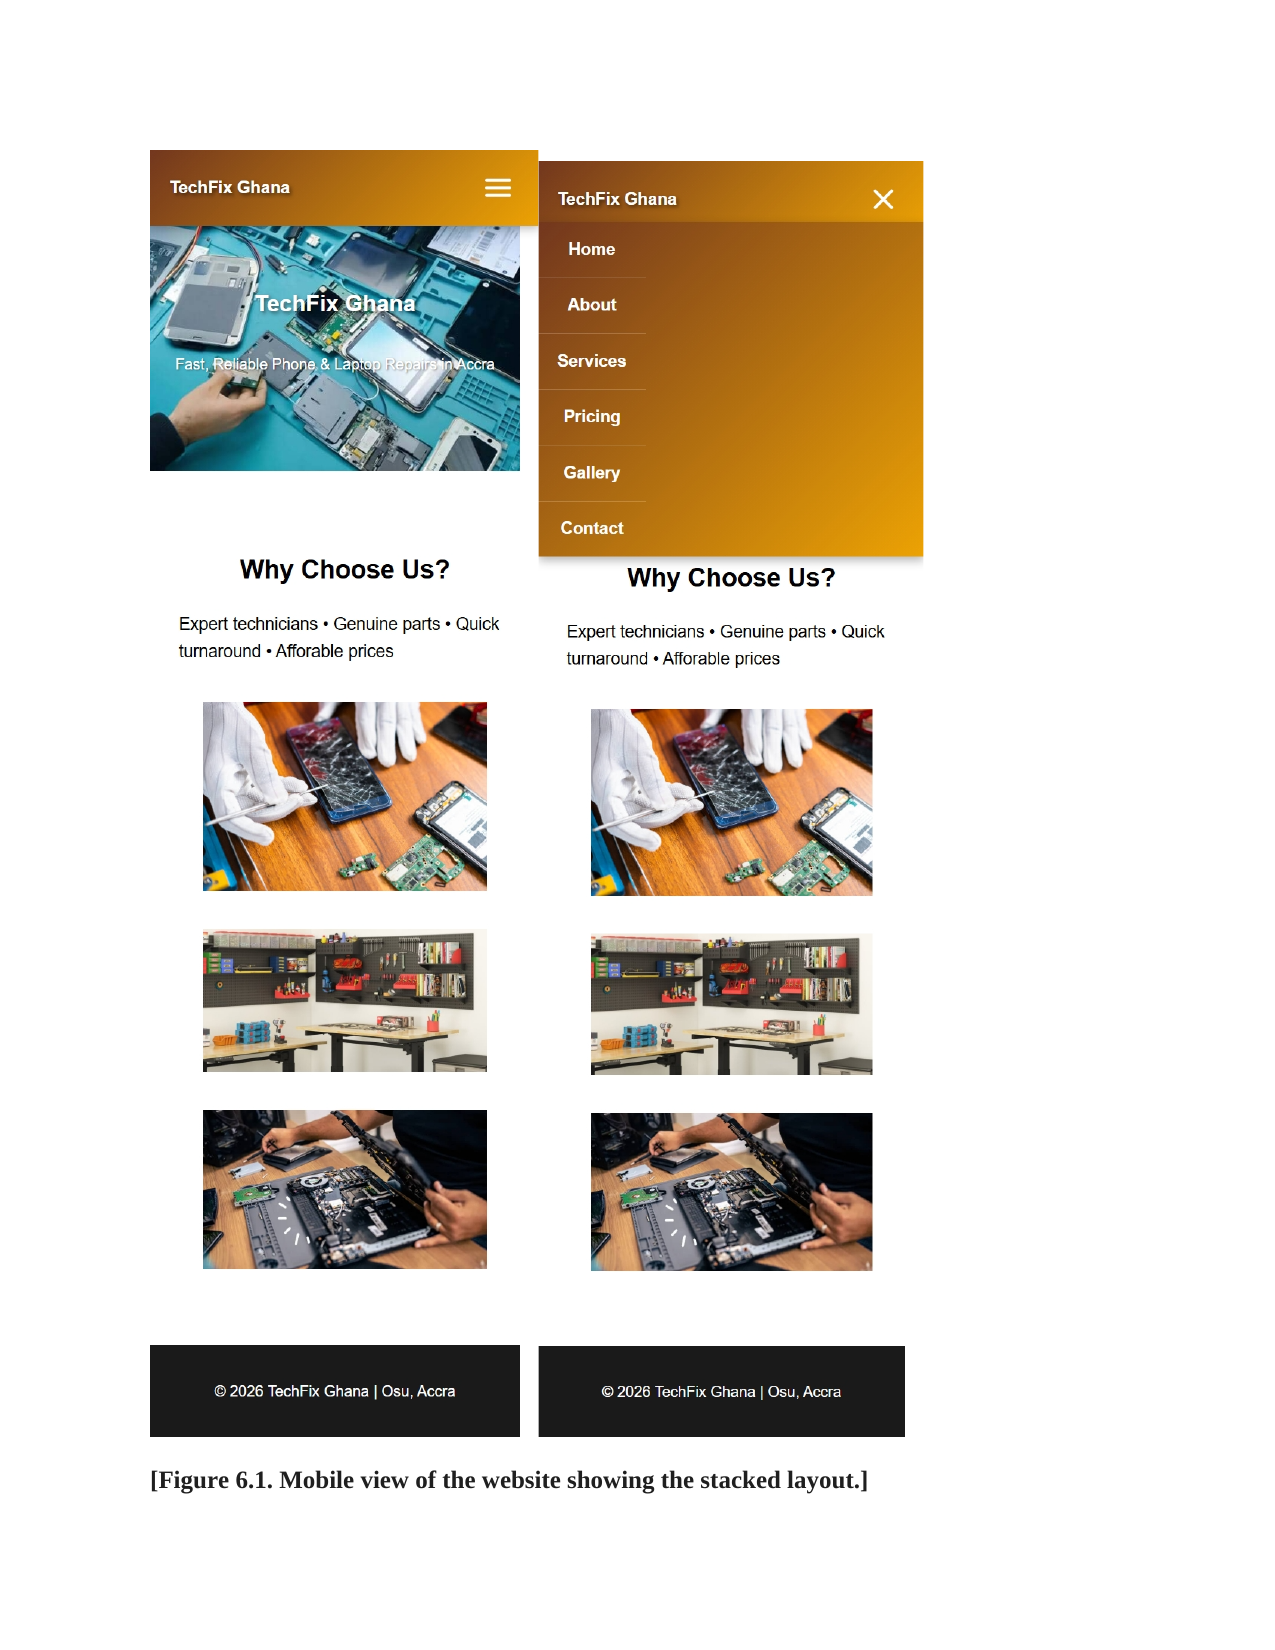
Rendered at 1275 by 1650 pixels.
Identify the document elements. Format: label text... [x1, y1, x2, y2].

picture [150, 150, 924, 1437]
text [Figure 6.1. Mobile view of the website showing the stacked layout.] [150, 1465, 1125, 1494]
